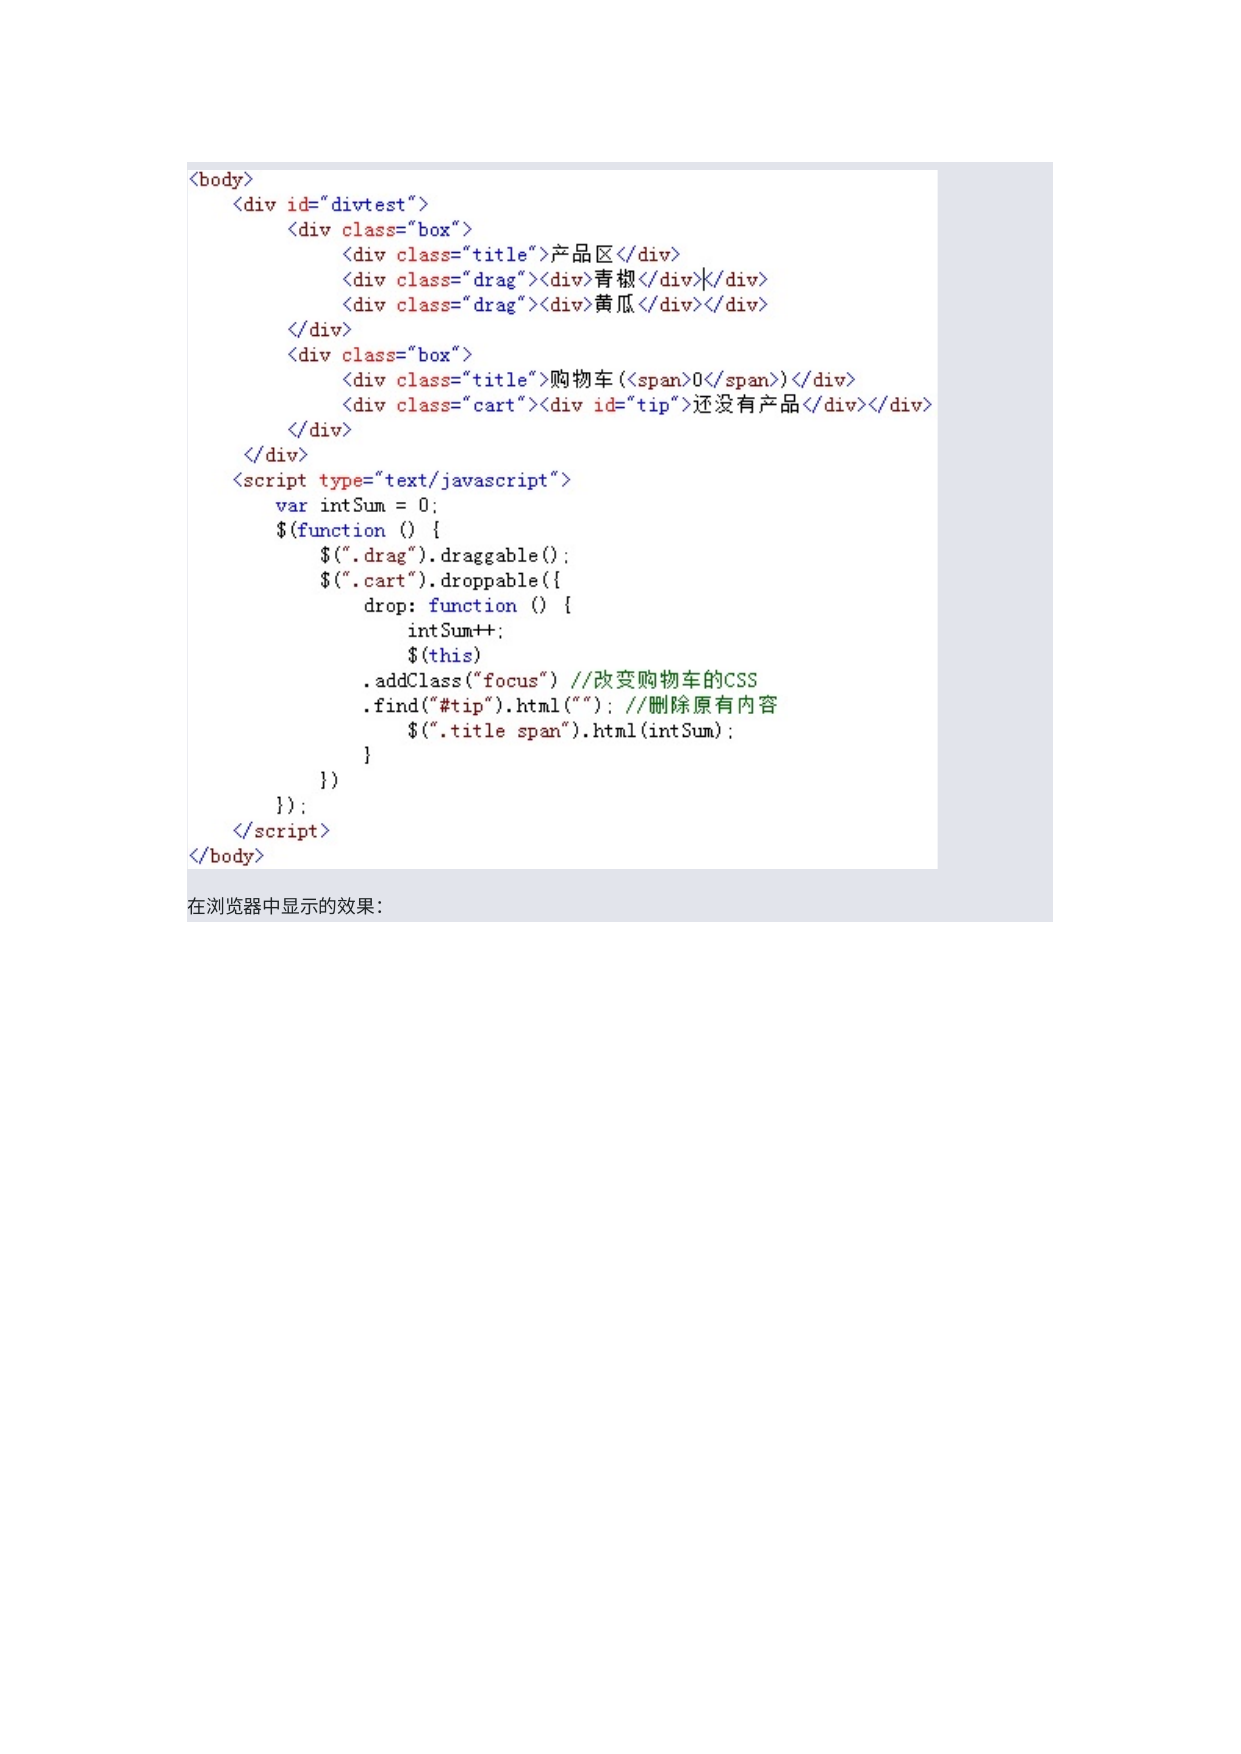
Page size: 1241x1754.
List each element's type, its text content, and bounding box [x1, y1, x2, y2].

picture [187, 170, 938, 869]
text 在浏览器中显示的效果： [187, 889, 1053, 922]
